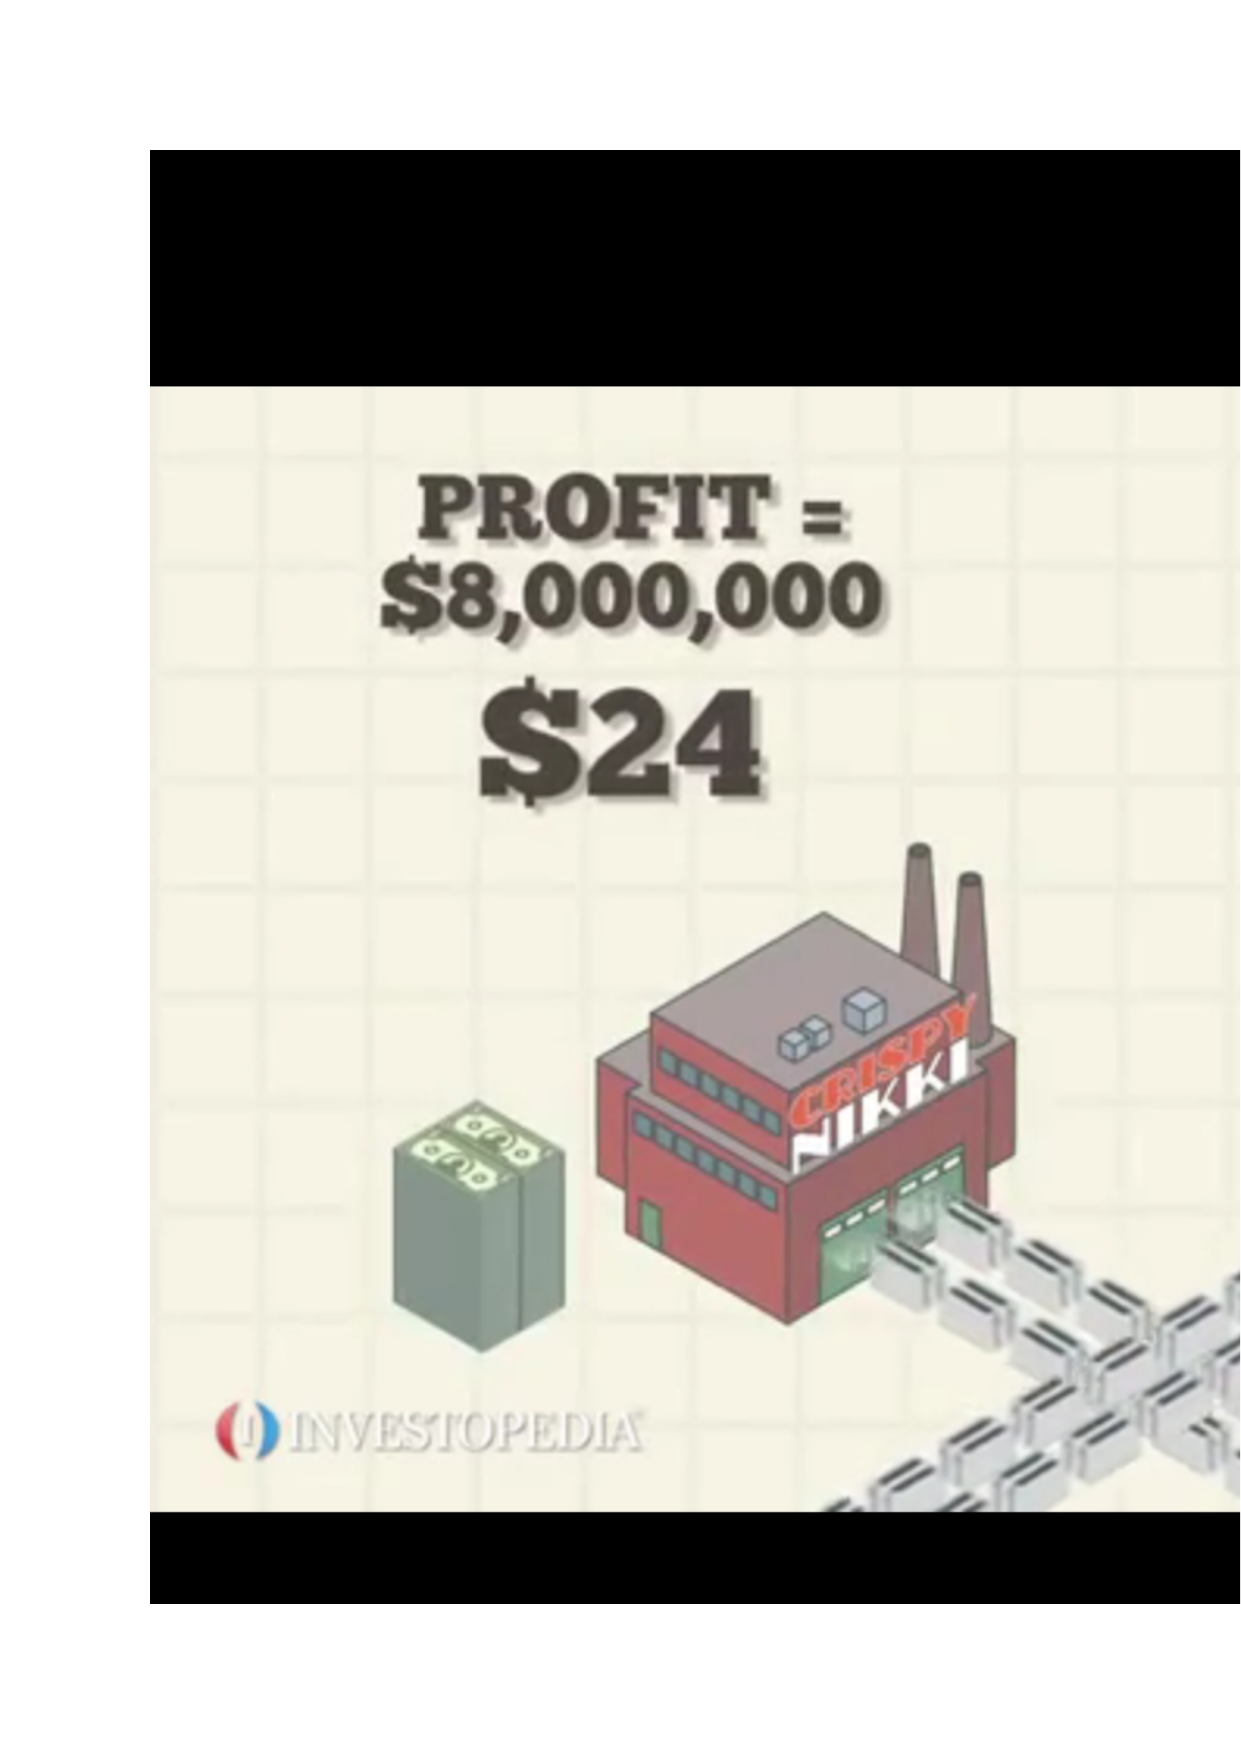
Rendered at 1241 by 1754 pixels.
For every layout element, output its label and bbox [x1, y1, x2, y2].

picture [150, 150, 1241, 1604]
